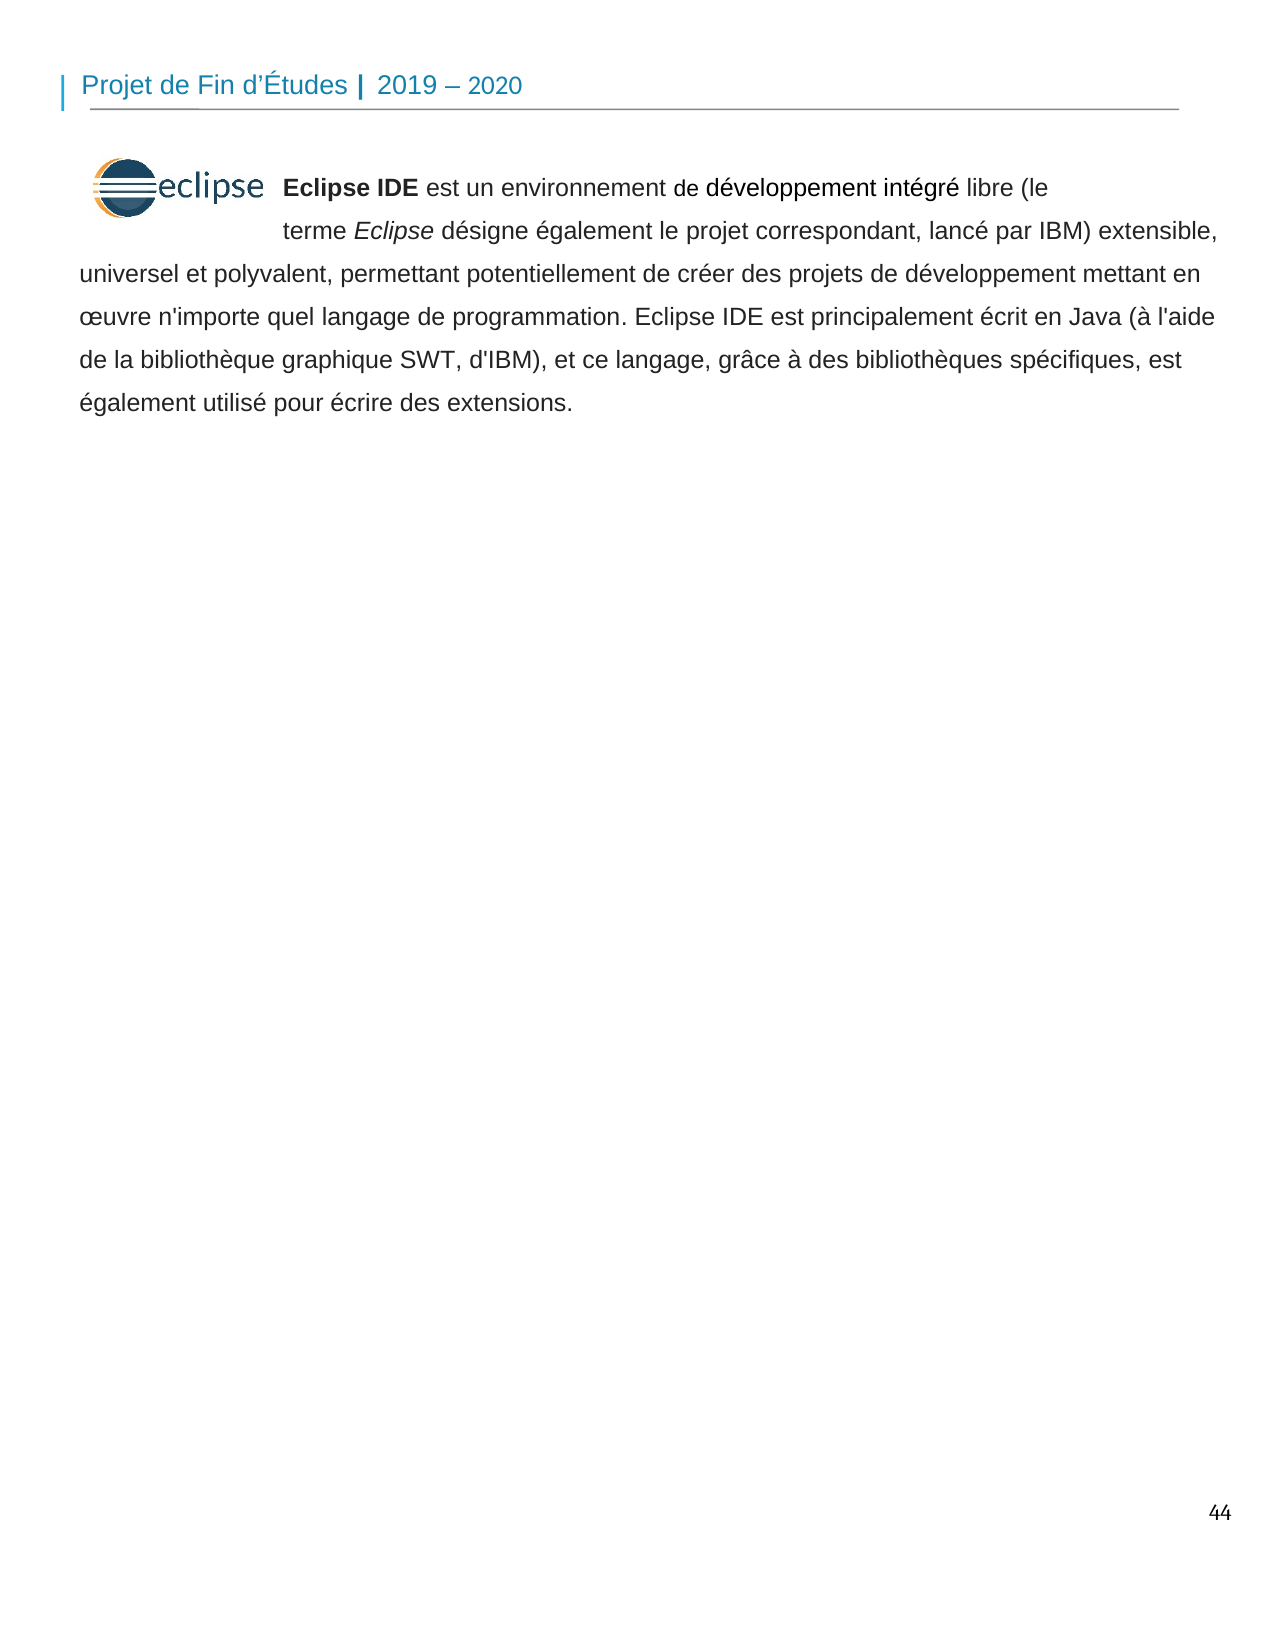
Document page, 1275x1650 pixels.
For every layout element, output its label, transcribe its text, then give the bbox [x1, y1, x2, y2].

picture [79, 119, 264, 254]
text Eclipse IDE est un environnement de développement intégré libre (le terme Eclipse désigne également le projet correspondant, lancé par IBM) extensible, universel et polyvalent, permettant potentiellement de créer des projets de développement mettant en œuvre n'importe quel langage de programmation. Eclipse IDE est principalement écrit en Java (à l'aide de la bibliothèque graphique SWT, d'IBM), et ce langage, grâce à des bibliothèques spécifiques, est également utilisé pour écrire des extensions. [79, 173, 1231, 417]
